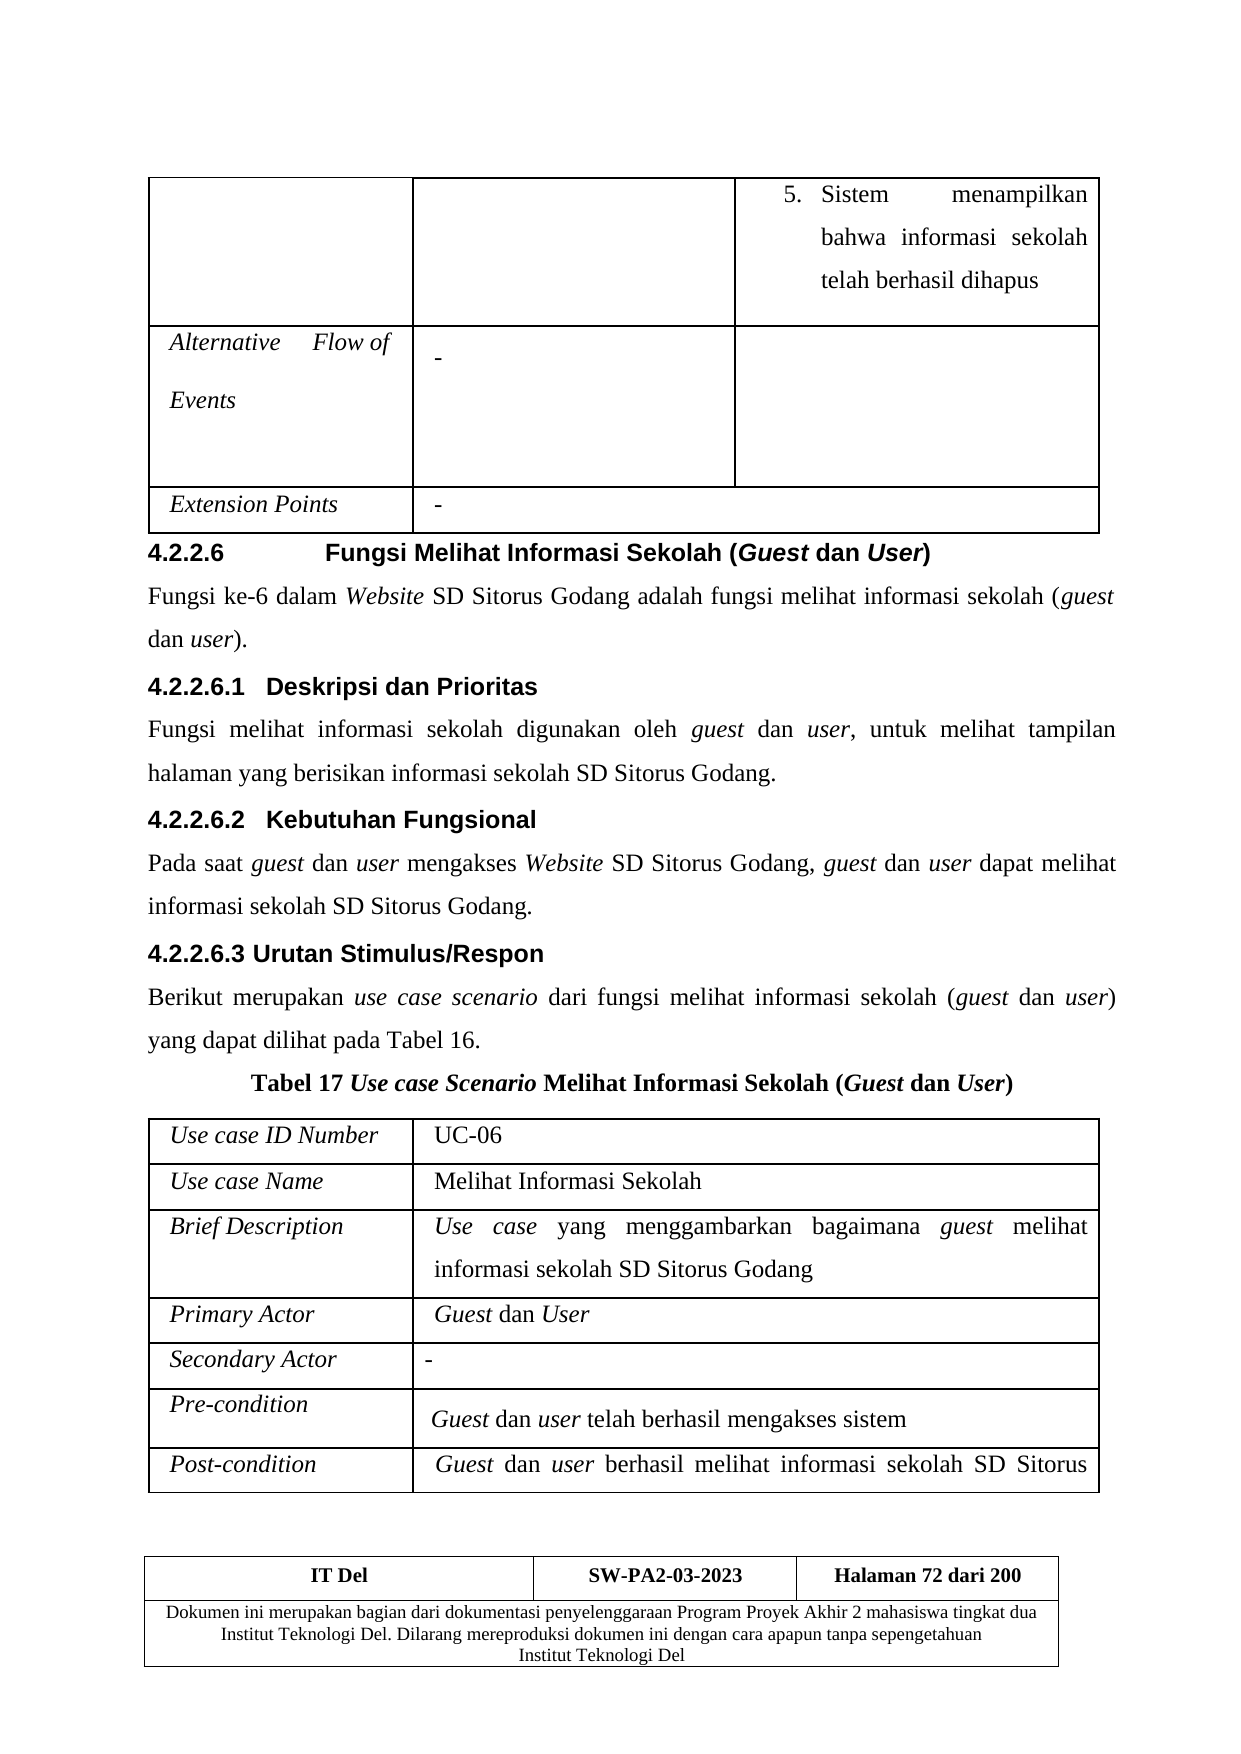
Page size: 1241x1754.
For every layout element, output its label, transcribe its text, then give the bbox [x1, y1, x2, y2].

table_header Use case ID Number [150, 1120, 412, 1163]
text Pada saat guest dan user mengakses Website SD Sitorus Godang, guest dan user dapat melihat informasi sekolah SD Sitorus Godang. [148, 848, 1116, 920]
table_cell Guest dan user telah berhasil mengakses sistem [414, 1390, 1098, 1447]
subtitle Deskripsi dan Prioritas [148, 671, 1116, 700]
subtitle Urutan Stimulus/Respon [148, 938, 1116, 967]
table_cell Sistem menampilkan bahwa informasi sekolah telah berhasil dihapus [736, 179, 1098, 325]
table_cell [414, 179, 734, 325]
table_cell [736, 327, 1098, 486]
table_cell Alternative Flow of Events [150, 327, 412, 486]
table_cell Use case yang menggambarkan bagaimana guest melihat informasi sekolah SD Sitorus Godang [414, 1211, 1098, 1297]
table_cell Use case Name [150, 1165, 412, 1209]
table_cell Post-condition [150, 1449, 412, 1492]
table_cell - [414, 1344, 1098, 1387]
table_header UC-06 [414, 1120, 1098, 1163]
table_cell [414, 1449, 1098, 1492]
text Berikut merupakan use case scenario dari fungsi melihat informasi sekolah (guest dan user) yang dapat dilihat pada Tabel 16. [148, 982, 1116, 1053]
subtitle Fungsi Melihat Informasi Sekolah (Guest dan User) [148, 538, 1116, 567]
table_cell Brief Description [150, 1211, 412, 1297]
table_cell Primary Actor [150, 1299, 412, 1342]
table_cell Pre-condition [150, 1390, 412, 1447]
subtitle Kebutuhan Fungsional [148, 805, 1116, 834]
table_cell Extension Points [150, 488, 412, 532]
table_cell Secondary Actor [150, 1344, 412, 1387]
table_cell Melihat Informasi Sekolah [414, 1165, 1098, 1209]
table_cell - [414, 327, 734, 486]
table_cell - [414, 488, 1098, 532]
table_cell Guest dan User [414, 1299, 1098, 1342]
text Fungsi melihat informasi sekolah digunakan oleh guest dan user, untuk melihat tampilan halaman yang berisikan informasi sekolah SD Sitorus Godang. [148, 714, 1116, 786]
text Fungsi ke-6 dalam Website SD Sitorus Godang adalah fungsi melihat informasi sekolah (guest dan user). [148, 581, 1116, 653]
